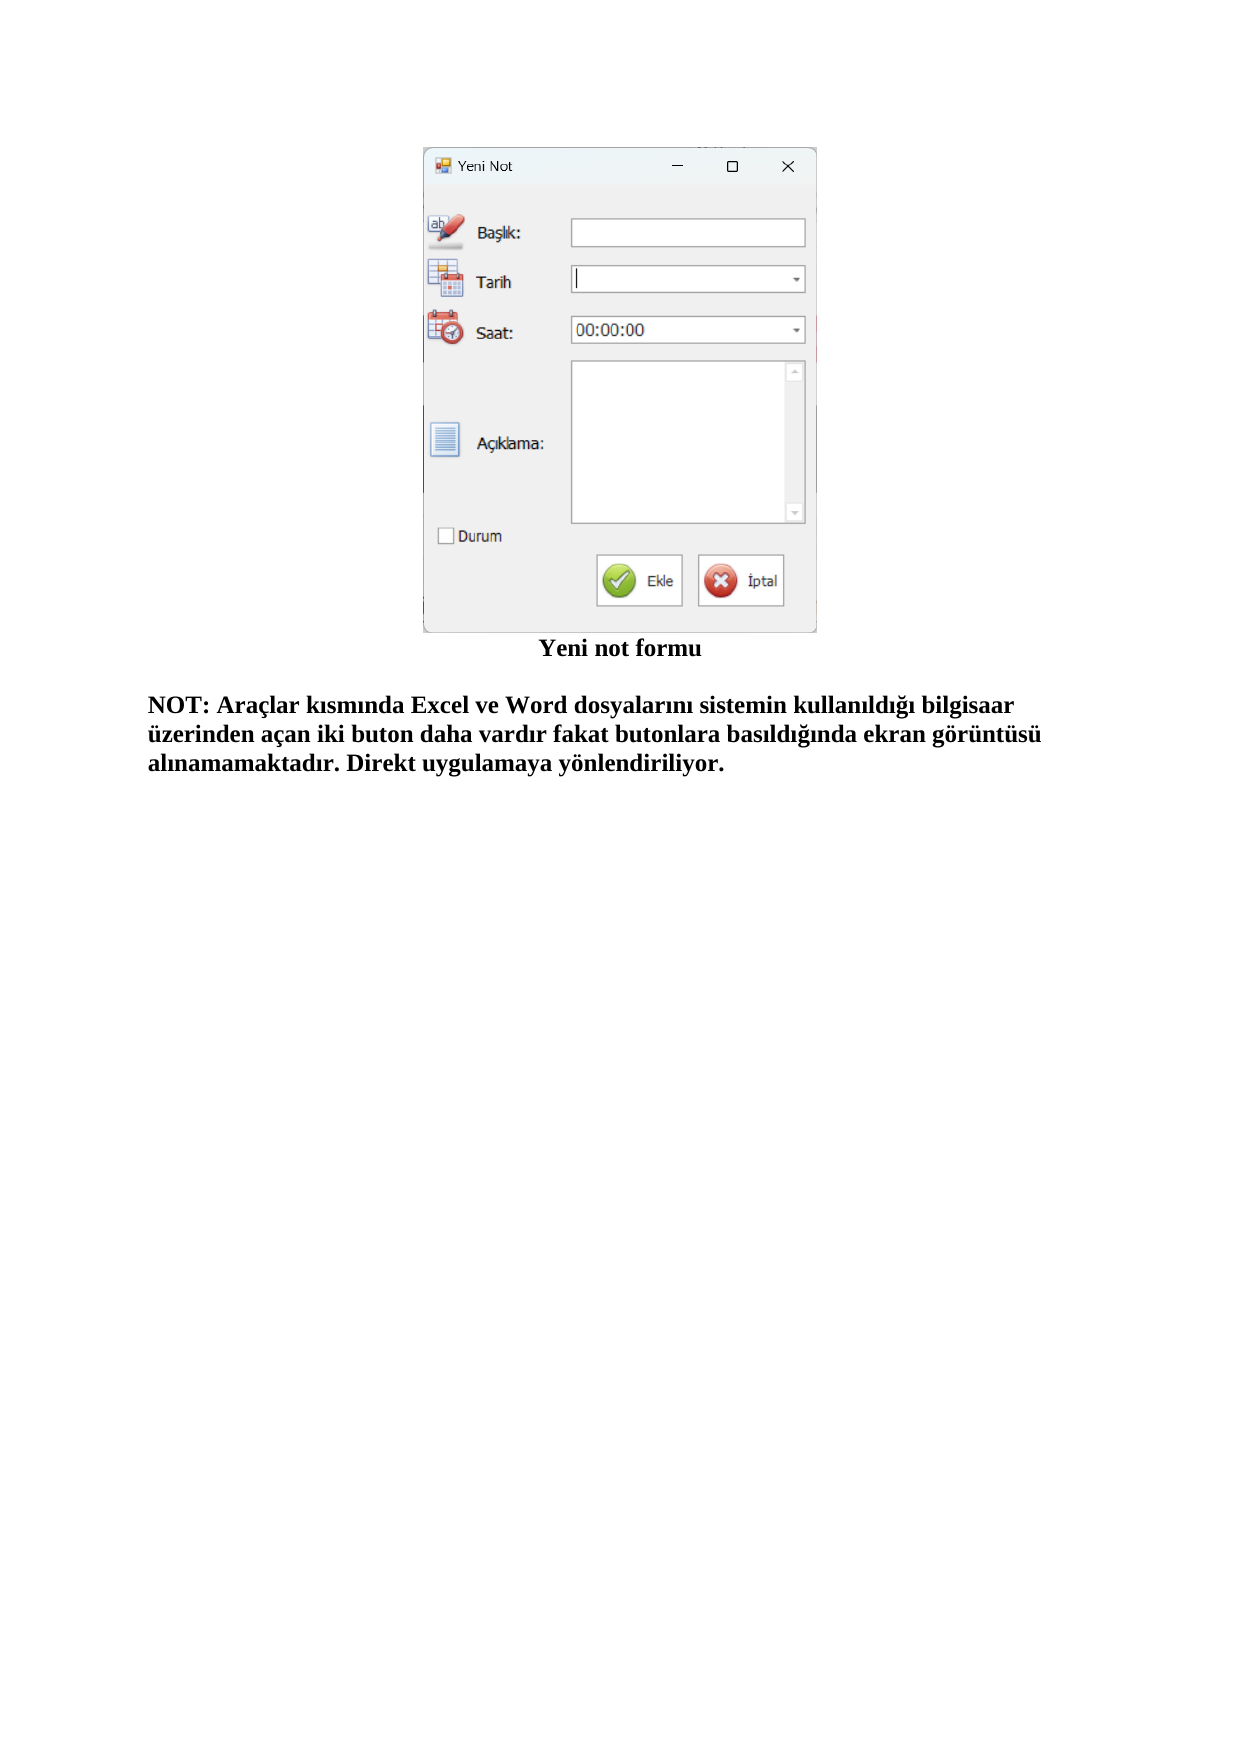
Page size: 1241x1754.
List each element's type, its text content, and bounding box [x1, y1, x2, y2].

text NOT: Araçlar kısmında Excel ve Word dosyalarını sistemin kullanıldığı bilgisaar üzerinden açan iki buton daha vardır fakat butonlara basıldığında ekran görüntüsü alınamamaktadır. Direkt uygulamaya yönlendiriliyor. [148, 691, 1093, 777]
picture [423, 147, 817, 633]
text Yeni not formu [148, 633, 1093, 662]
